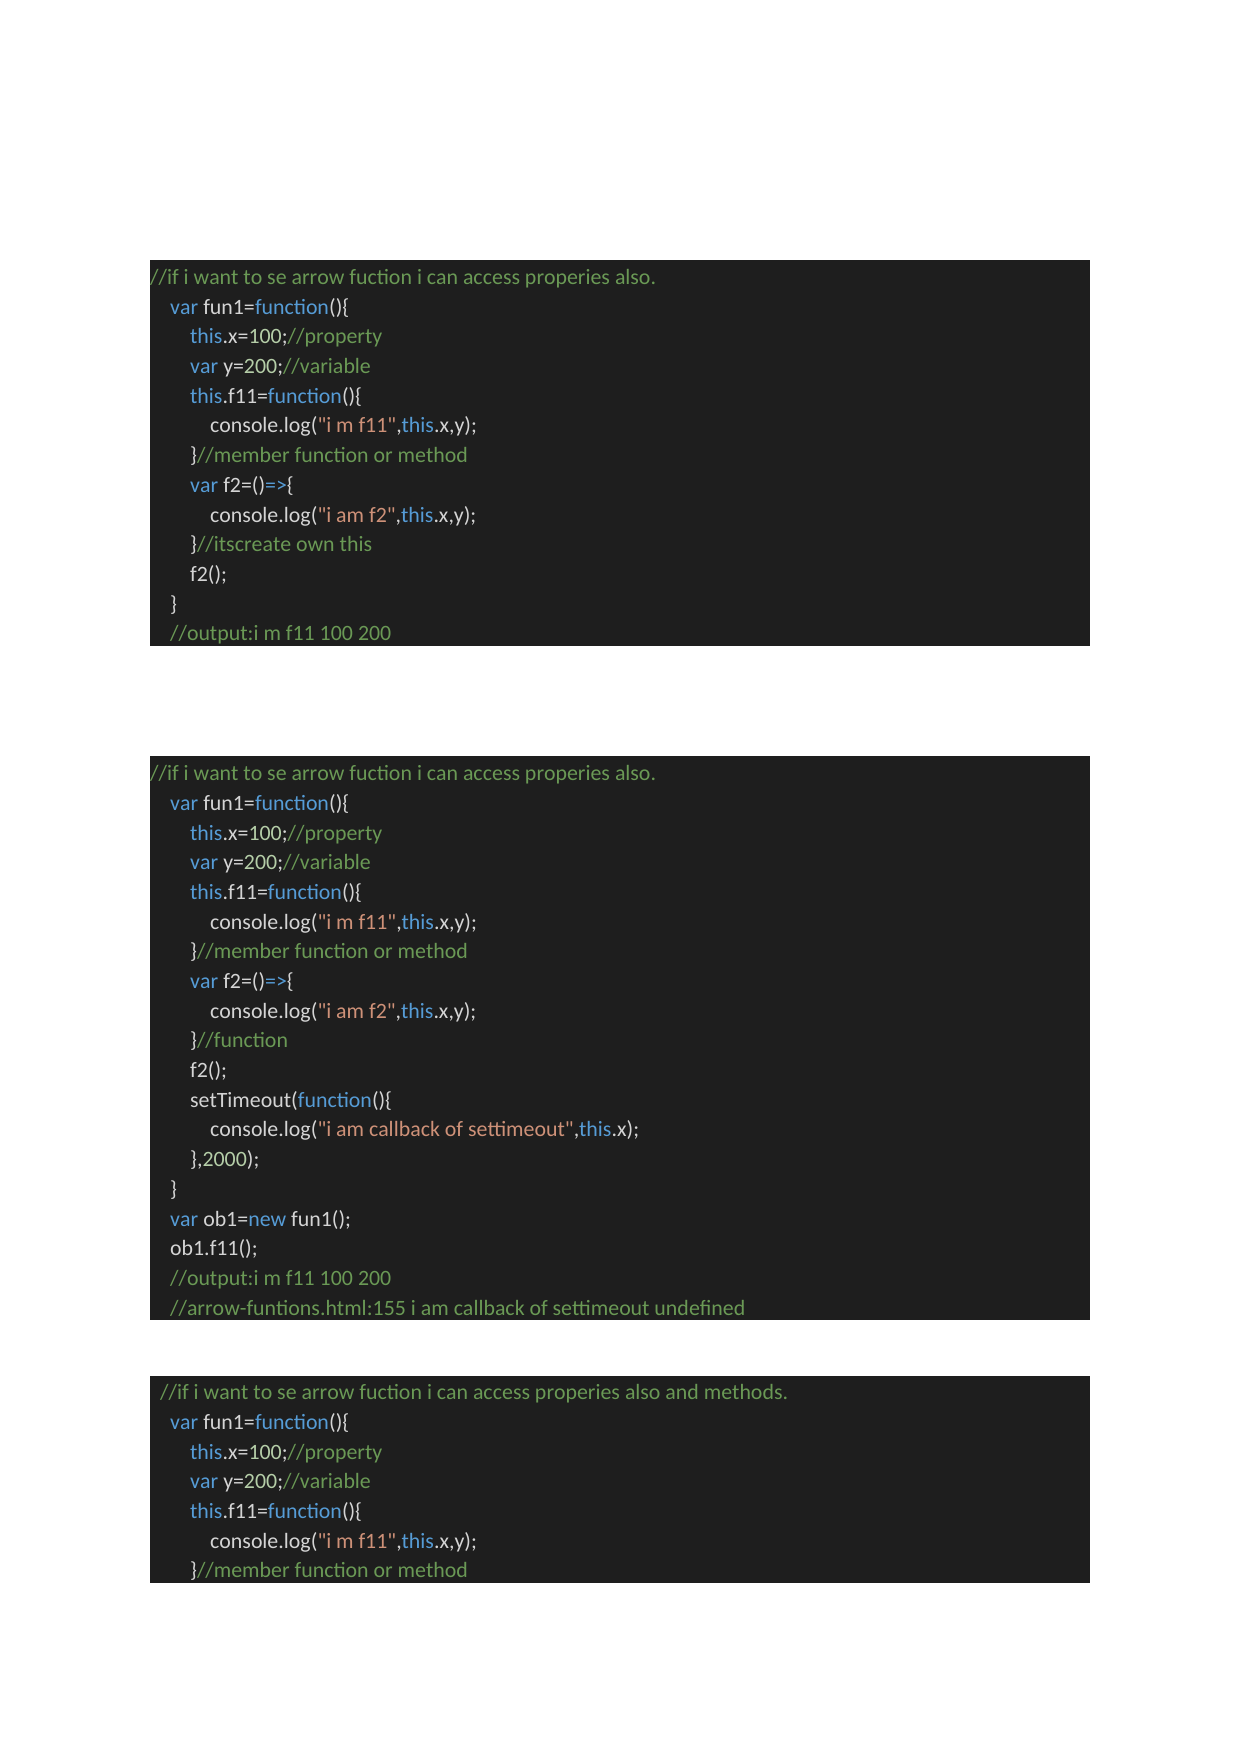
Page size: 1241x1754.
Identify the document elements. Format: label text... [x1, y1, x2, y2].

text var fun1=function(){ [150, 1405, 1090, 1435]
text console.log("i m f11",this.x,y); [150, 409, 1090, 438]
text }//function [150, 1023, 1090, 1053]
text }//member function or method [150, 438, 1090, 468]
text f2(); [150, 1053, 1090, 1083]
text } [150, 1172, 1090, 1202]
text this.f11=function(){ [150, 1494, 1090, 1524]
text }//member function or method [150, 1554, 1090, 1583]
text setTimeout(function(){ [150, 1083, 1090, 1113]
text f2(); [150, 557, 1090, 587]
text this.f11=function(){ [150, 379, 1090, 409]
text var y=200;//variable [150, 845, 1090, 875]
text //if i want to se arrow fuction i can access properies also and methods. [150, 1376, 1090, 1405]
text this.x=100;//property [150, 816, 1090, 845]
text var f2=()=>{ [150, 964, 1090, 994]
text } [150, 587, 1090, 616]
text //if i want to se arrow fuction i can access properies also. [150, 756, 1090, 786]
text console.log("i m f11",this.x,y); [150, 1524, 1090, 1554]
text console.log("i am callback of settimeout",this.x); [150, 1113, 1090, 1142]
text //arrow-funtions.html:155 i am callback of settimeout undefined [150, 1291, 1090, 1320]
text var ob1=new fun1(); [150, 1202, 1090, 1231]
text this.f11=function(){ [150, 875, 1090, 905]
text //output:i m f11 100 200 [150, 1261, 1090, 1291]
text },2000); [150, 1142, 1090, 1172]
text this.x=100;//property [150, 1435, 1090, 1464]
text var y=200;//variable [150, 349, 1090, 379]
text console.log("i am f2",this.x,y); [150, 498, 1090, 527]
text }//itscreate own this [150, 527, 1090, 557]
text }//member function or method [150, 934, 1090, 964]
text console.log("i am f2",this.x,y); [150, 994, 1090, 1023]
text var fun1=function(){ [150, 290, 1090, 319]
text ob1.f11(); [150, 1231, 1090, 1261]
text var f2=()=>{ [150, 468, 1090, 498]
text var fun1=function(){ [150, 786, 1090, 816]
text var y=200;//variable [150, 1464, 1090, 1494]
text this.x=100;//property [150, 319, 1090, 349]
text console.log("i m f11",this.x,y); [150, 905, 1090, 934]
text //output:i m f11 100 200 [150, 616, 1090, 646]
text //if i want to se arrow fuction i can access properies also. [150, 260, 1090, 290]
